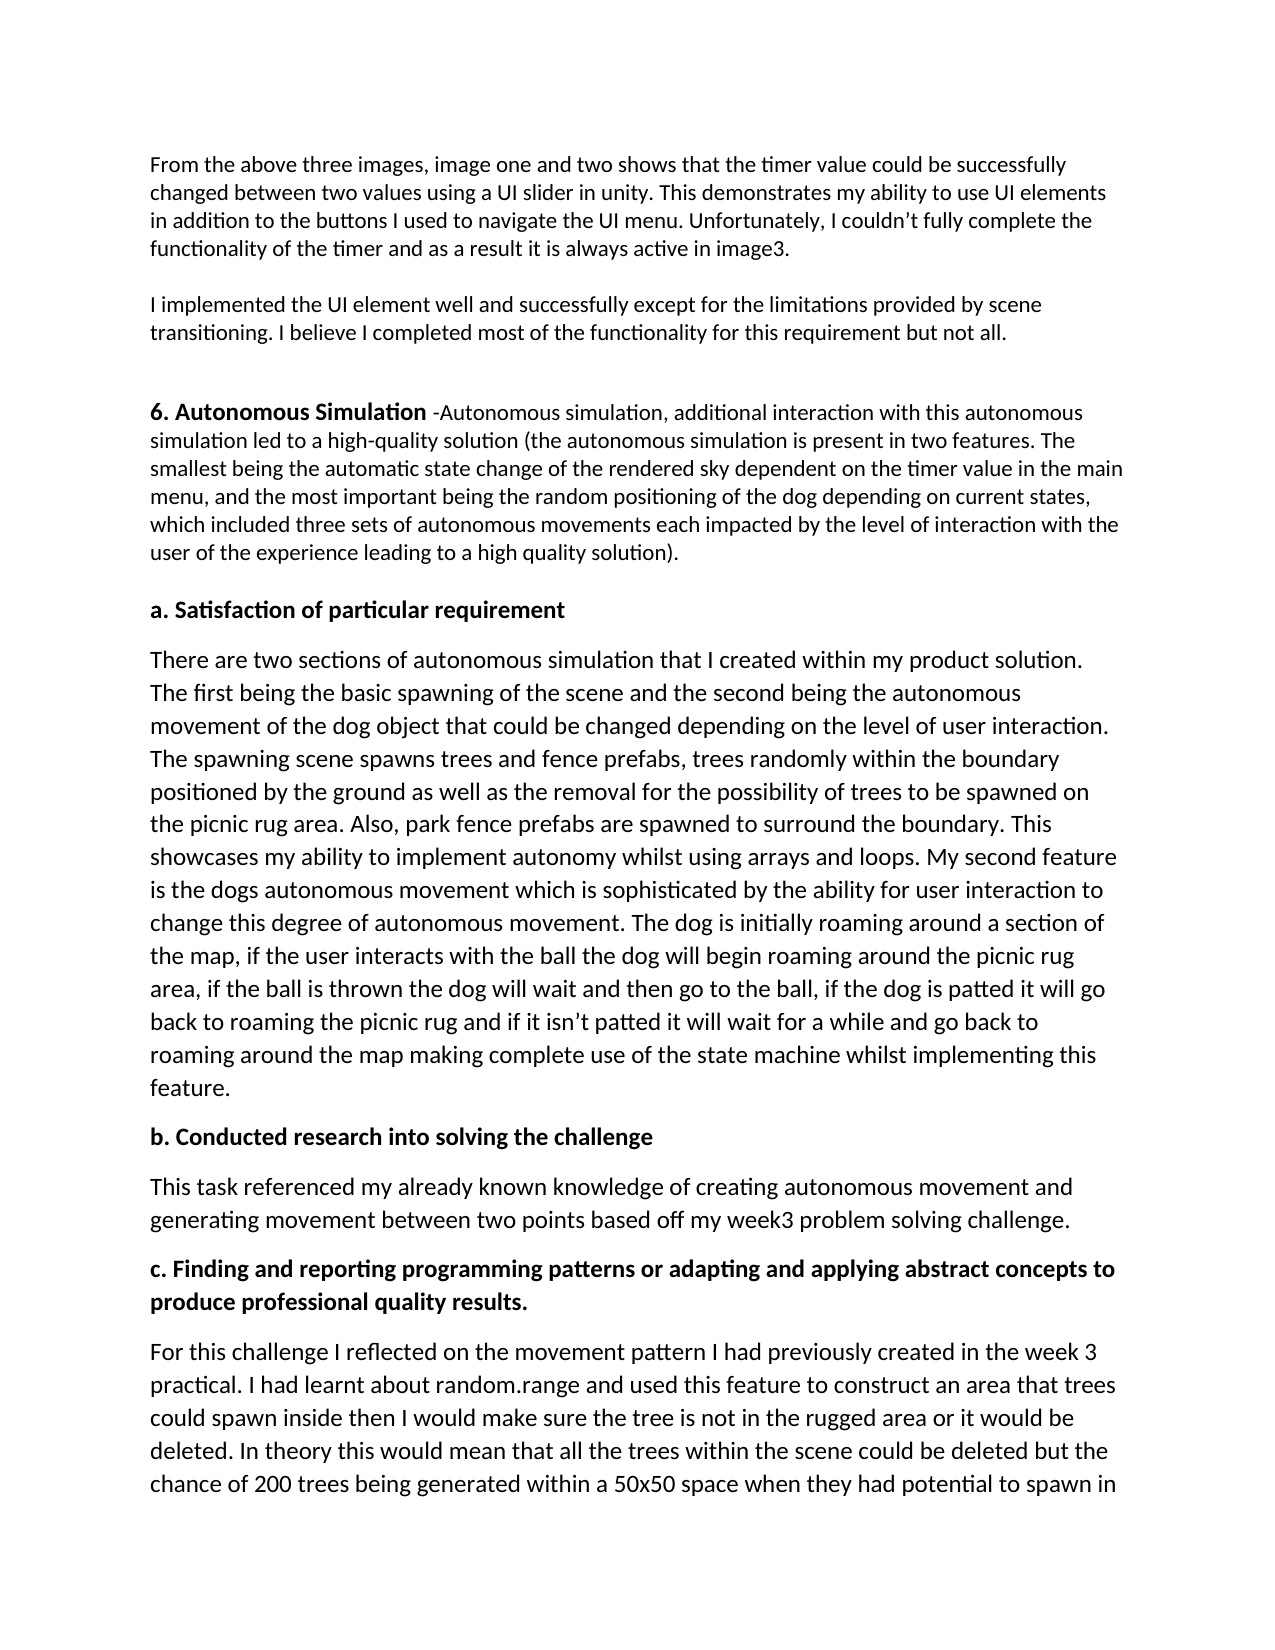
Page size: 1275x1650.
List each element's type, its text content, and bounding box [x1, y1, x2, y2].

text I implemented the UI element well and successfully except for the limitations provided by scene transitioning. I believe I completed most of the functionality for this requirement but not all. [150, 290, 1125, 346]
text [150, 1336, 1125, 1498]
text c. Finding and reporting programming patterns or adapting and applying abstract concepts to produce professional quality results. [150, 1253, 1125, 1317]
text There are two sections of autonomous simulation that I created within my product solution. The first being the basic spawning of the scene and the second being the autonomous movement of the dog object that could be changed depending on the level of user interaction. The spawning scene spawns trees and fence prefabs, trees randomly within the boundary positioned by the ground as well as the removal for the possibility of trees to be spawned on the picnic rug area. Also, park fence prefabs are spawned to surround the boundary. This showcases my ability to implement autonomy whilst using arrays and loops. My second feature is the dogs autonomous movement which is sophisticated by the ability for user interaction to change this degree of autonomous movement. The dog is initially roaming around a section of the map, if the user interacts with the ball the dog will begin roaming around the picnic rug area, if the ball is thrown the dog will wait and then go to the ball, if the dog is patted it will go back to roaming the picnic rug and if it isn’t patted it will wait for a while and go back to roaming around the map making complete use of the state machine whilst implementing this feature. [150, 644, 1125, 1102]
text a. Satisfaction of particular requirement [150, 594, 1125, 625]
text This task referenced my already known knowledge of creating autonomous movement and generating movement between two points based off my week3 problem solving challenge. [150, 1171, 1125, 1234]
text From the above three images, image one and two shows that the timer value could be successfully changed between two values using a UI slider in unity. This demonstrates my ability to use UI elements in addition to the buttons I used to navigate the UI menu. Unfortunately, I couldn’t fully complete the functionality of the timer and as a result it is always active in image3. [150, 150, 1125, 262]
text b. Conducted research into solving the challenge [150, 1121, 1125, 1152]
text 6. Autonomous Simulation -Autonomous simulation, additional interaction with this autonomous simulation led to a high-quality solution (the autonomous simulation is present in two features. The smallest being the automatic state change of the rendered sky dependent on the timer value in the main menu, and the most important being the random positioning of the dog depending on current states, which included three sets of autonomous movements each impacted by the level of interaction with the user of the experience leading to a high quality solution). [150, 396, 1125, 566]
